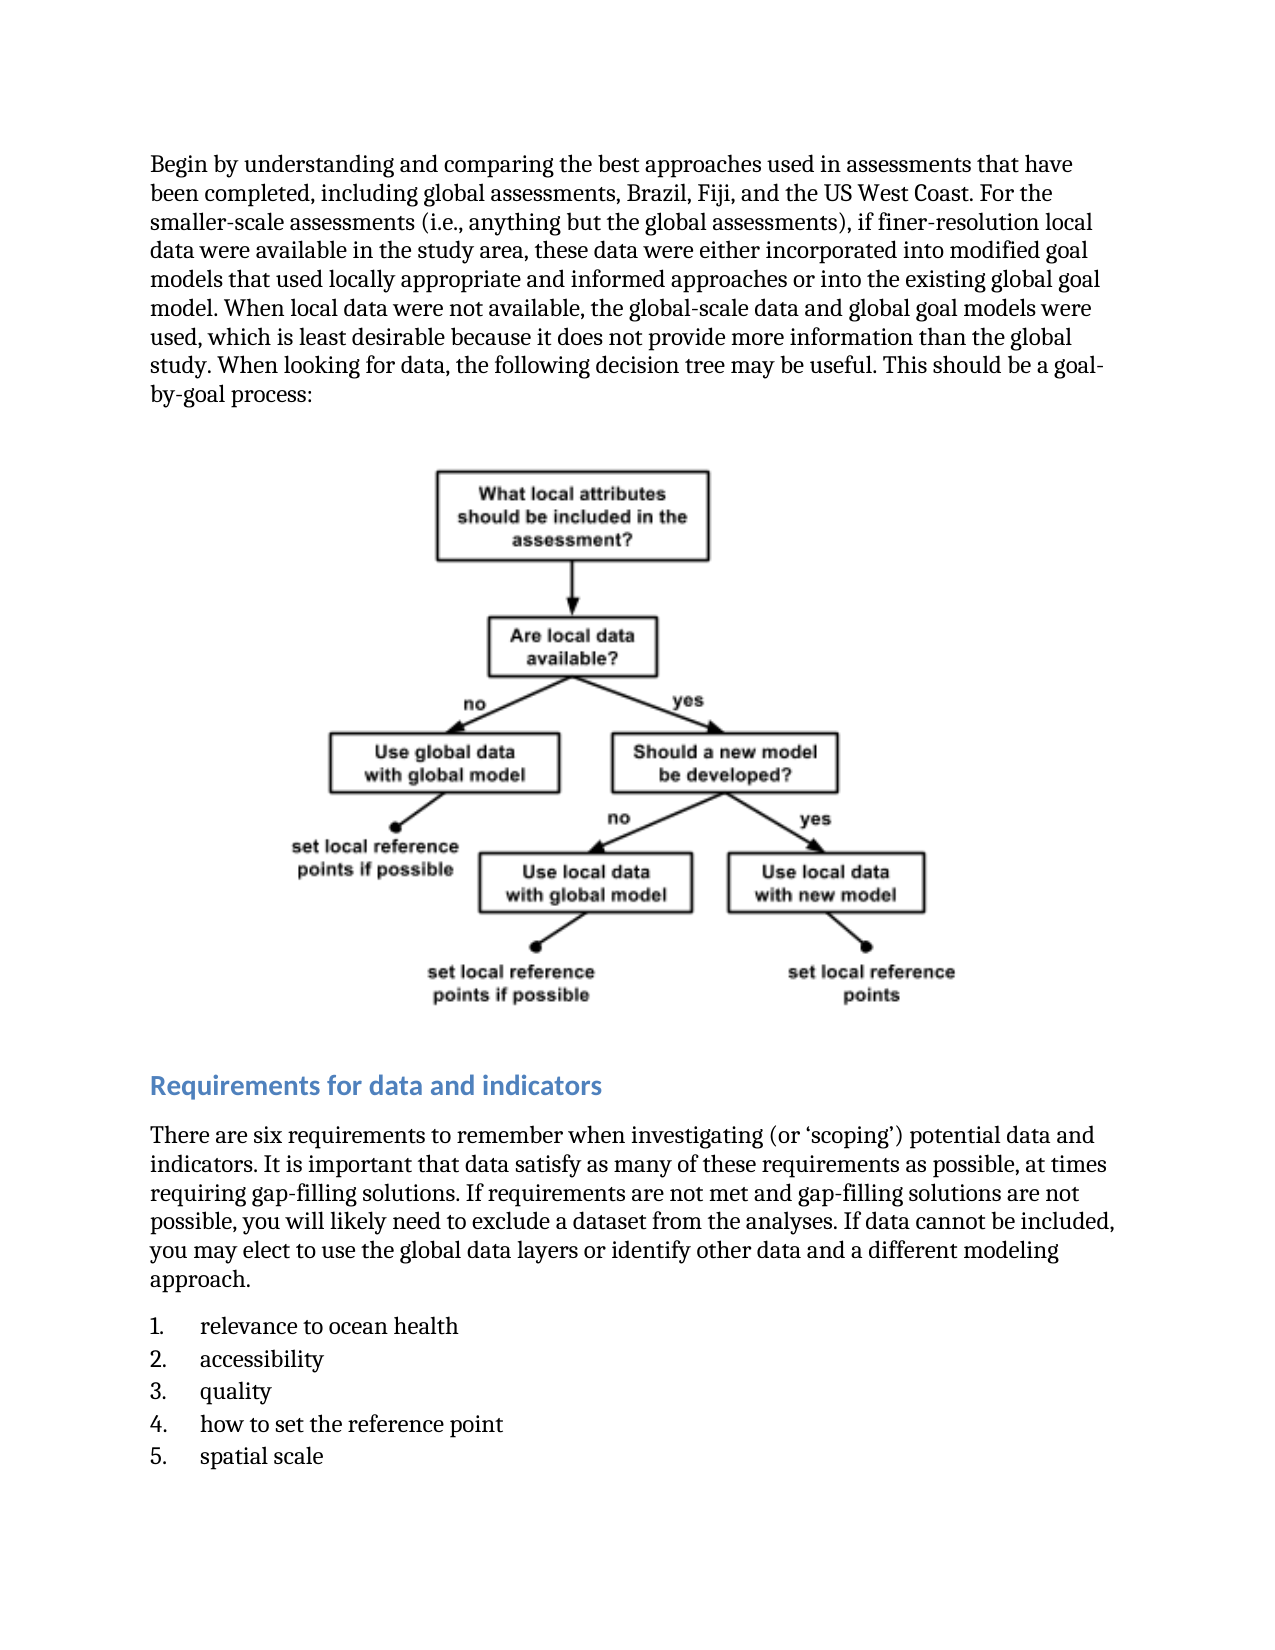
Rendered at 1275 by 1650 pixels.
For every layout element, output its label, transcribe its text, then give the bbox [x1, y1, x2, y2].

subtitle Requirements for data and indicators [150, 1067, 1125, 1102]
picture [168, 427, 1062, 1046]
list quality [150, 1377, 1125, 1406]
list spatial scale [150, 1442, 1125, 1471]
text There are six requirements to remember when investigating (or ‘scoping’) potential data and indicators. It is important that data satisfy as many of these requirements as possible, at times requiring gap-filling solutions. If requirements are not met and gap-filling solutions are not possible, you will likely need to exclude a dataset from the analyses. If data cannot be included, you may elect to use the global data layers or identify other data and a different modeling approach. [150, 1121, 1125, 1293]
list accessibility [150, 1345, 1125, 1373]
list how to set the reference point [150, 1410, 1125, 1438]
list relevance to ocean health [150, 1312, 1125, 1341]
text Begin by understanding and comparing the best approaches used in assessments that have been completed, including global assessments, Brazil, Fiji, and the US West Coast. For the smaller-scale assessments (i.e., anything but the global assessments), if finer-resolution local data were available in the study area, these data were either incorporated into modified goal models that used locally appropriate and informed approaches or into the existing global goal model. When local data were not available, the global-scale data and global goal models were used, which is least desirable because it does not provide more information than the global study. When looking for data, the following decision tree may be useful. This should be a goal-by-goal process: [150, 150, 1125, 409]
